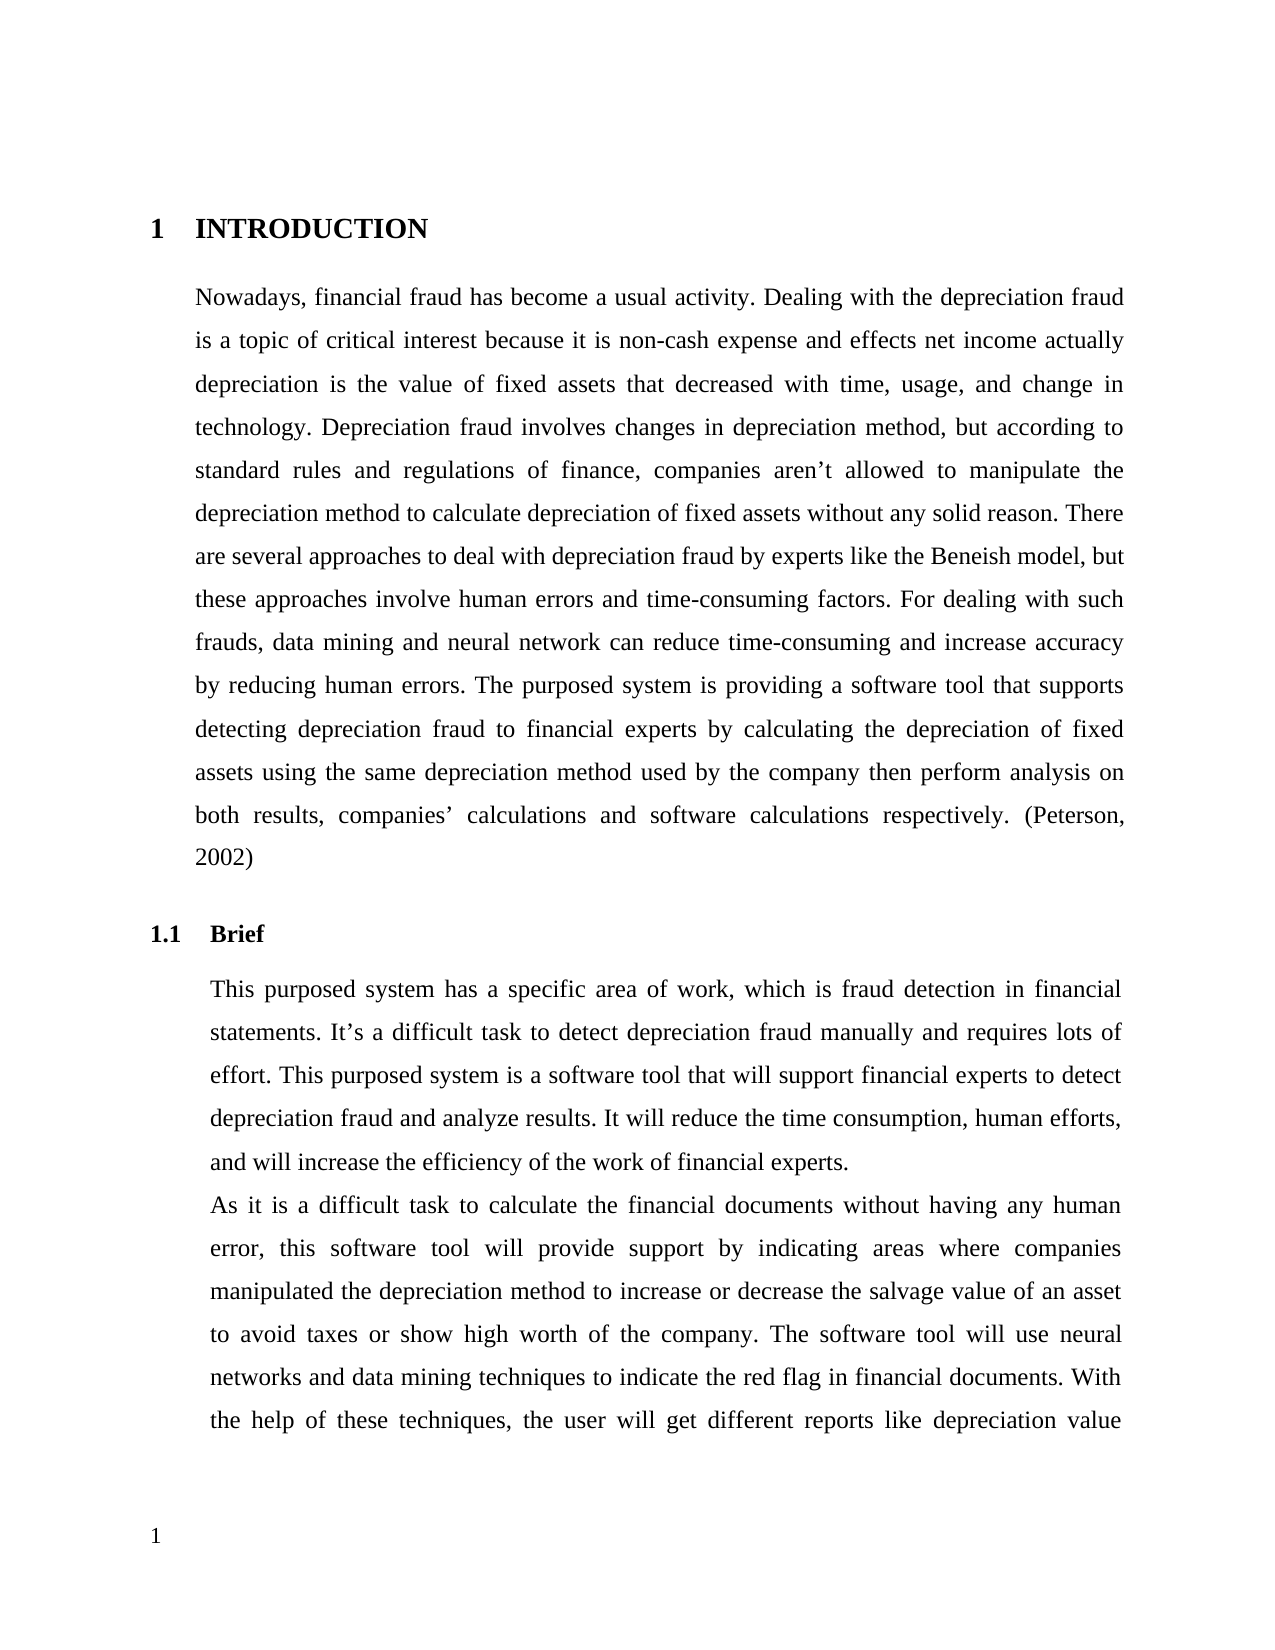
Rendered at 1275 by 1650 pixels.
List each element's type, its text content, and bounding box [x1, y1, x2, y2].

subtitle Brief [150, 919, 1125, 948]
subtitle Introduction [150, 211, 1125, 245]
text Nowadays, financial fraud has become a usual activity. Dealing with the depreciation fraud is a topic of critical interest because it is non-cash expense and effects net income actually depreciation is the value of fixed assets that decreased with time, usage, and change in technology. Depreciation fraud involves changes in depreciation method, but according to standard rules and regulations of finance, companies aren’t allowed to manipulate the depreciation method to calculate depreciation of fixed assets without any solid reason. There are several approaches to deal with depreciation fraud by experts like the Beneish model, but these approaches involve human errors and time-consuming factors. For dealing with such frauds, data mining and neural network can reduce time-consuming and increase accuracy by reducing human errors. The purposed system is providing a software tool that supports detecting depreciation fraud to financial experts by calculating the depreciation of fixed assets using the same depreciation method used by the company then perform analysis on both results, companies’ calculations and software calculations respectively. [195, 282, 1125, 871]
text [210, 1190, 1123, 1434]
text This purposed system has a specific area of work, which is fraud detection in financial statements. It’s a difficult task to detect depreciation fraud manually and requires lots of effort. This purposed system is a software tool that will support financial experts to detect depreciation fraud and analyze results. It will reduce the time consumption, human efforts, and will increase the efficiency of the work of financial experts. [210, 974, 1123, 1175]
